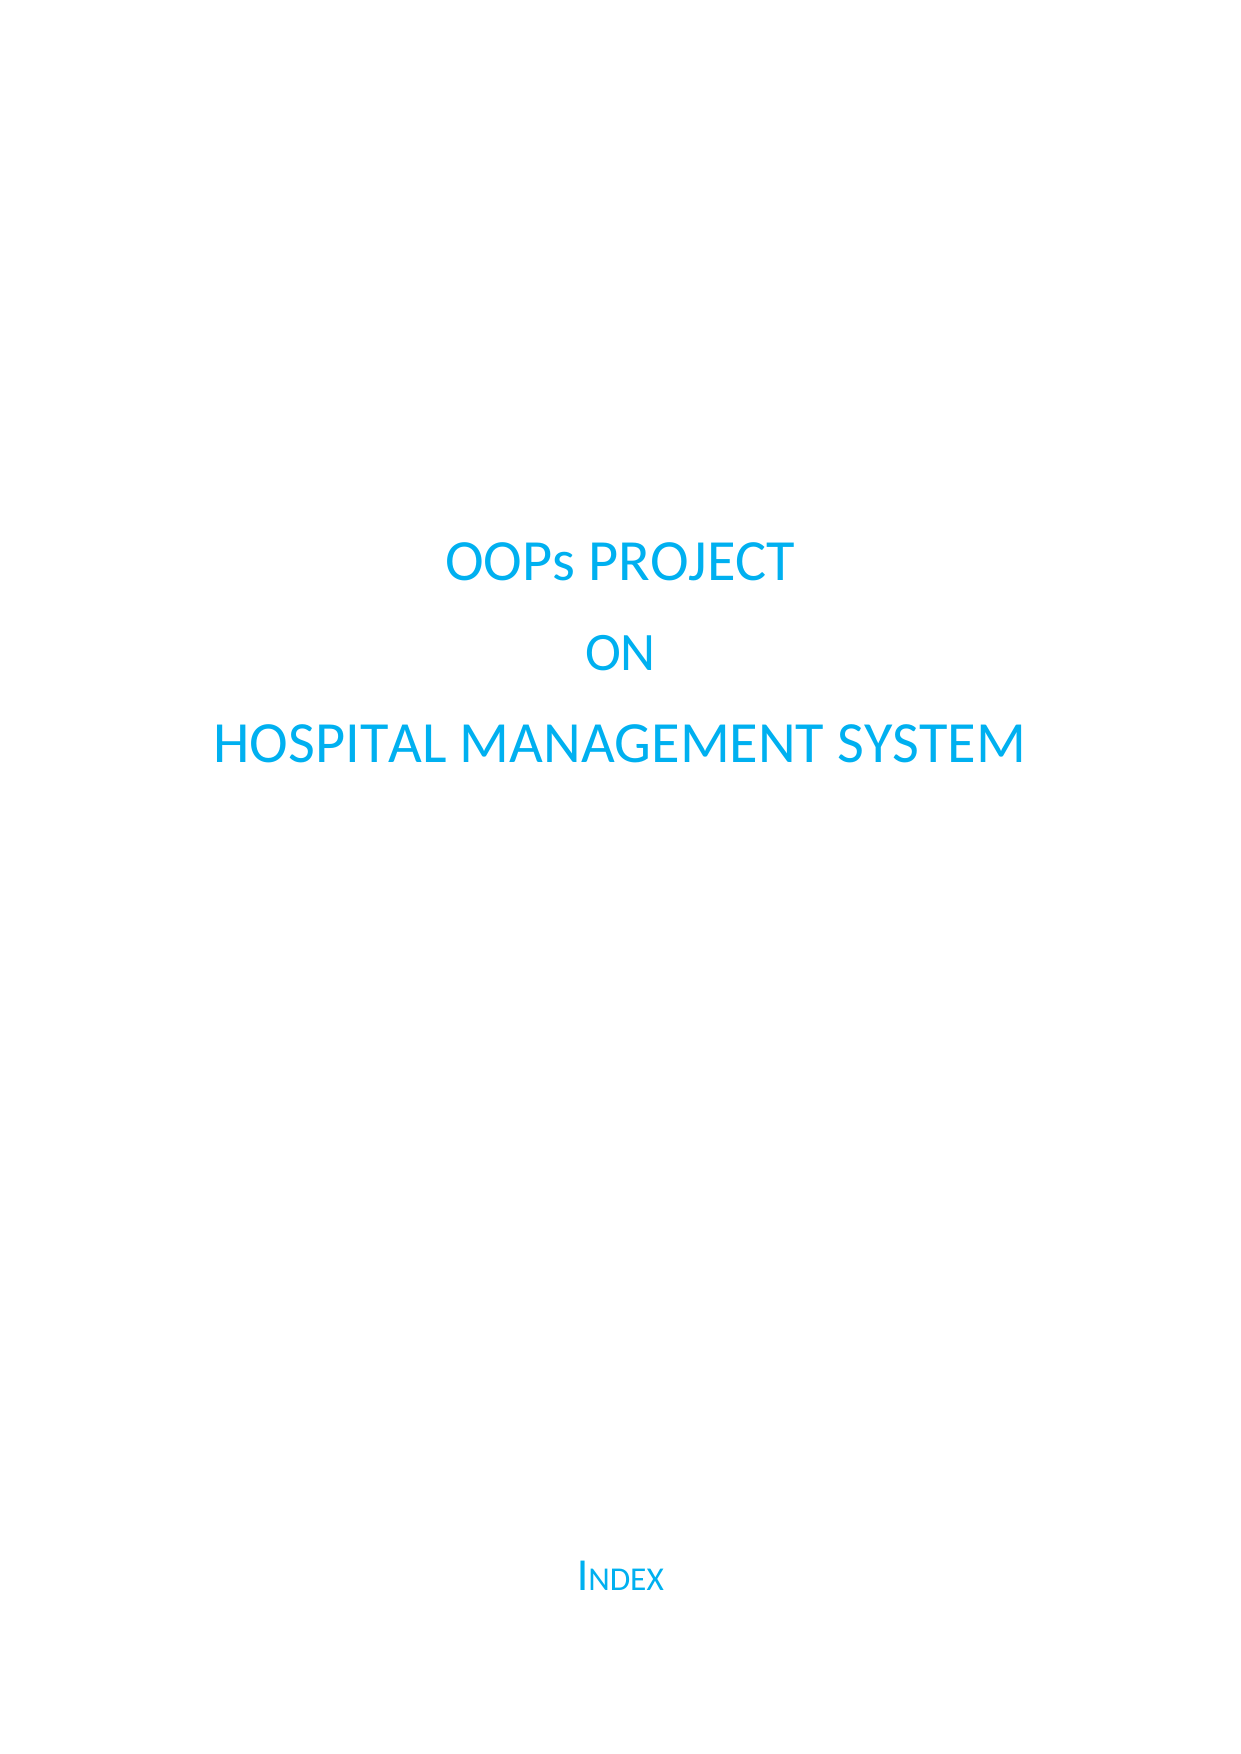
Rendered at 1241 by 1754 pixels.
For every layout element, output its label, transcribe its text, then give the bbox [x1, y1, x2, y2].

text HOSPITAL MANAGEMENT SYSTEM [150, 706, 1090, 777]
text OOPs PROJECT [150, 524, 1090, 595]
text INDEX [150, 1546, 1090, 1602]
text ON [150, 618, 1090, 684]
